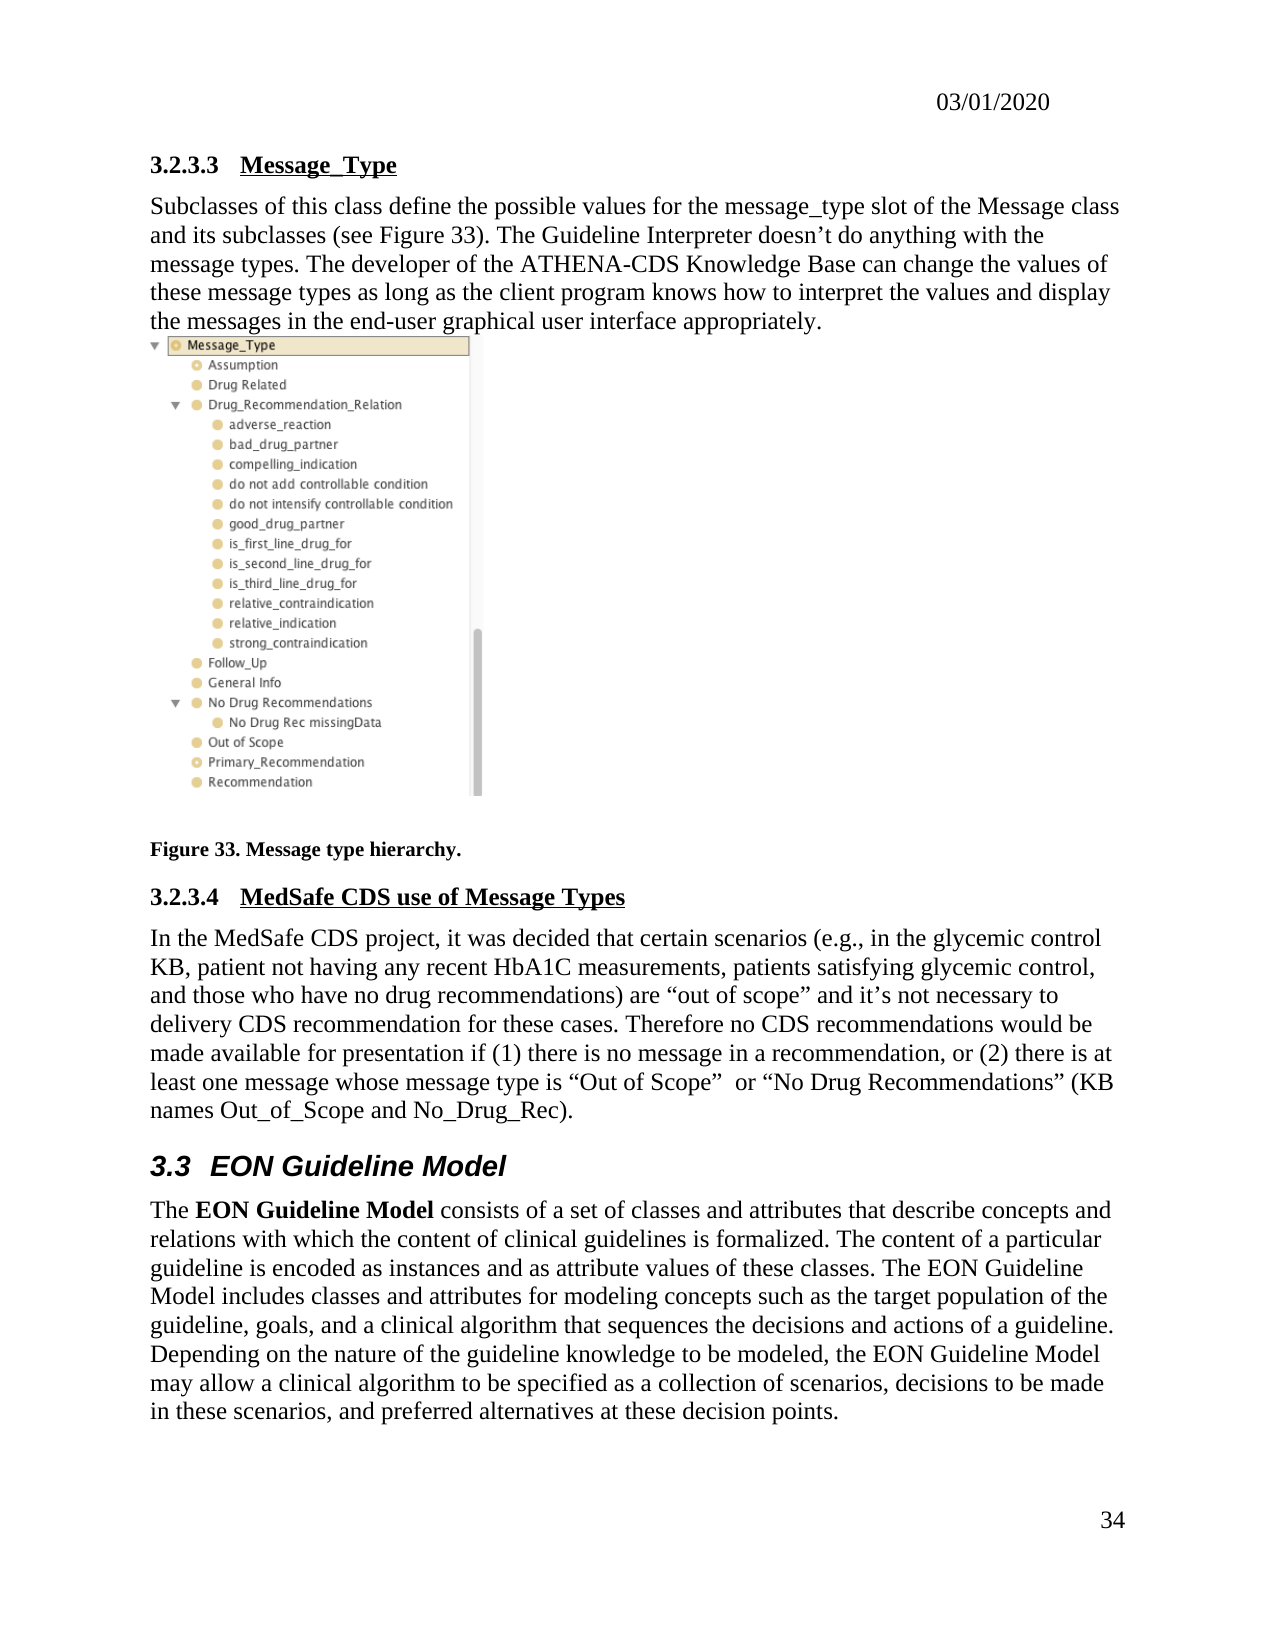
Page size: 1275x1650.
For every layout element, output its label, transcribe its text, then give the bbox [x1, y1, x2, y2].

text In the MedSafe CDS project, it was decided that certain scenarios (e.g., in the glycemic control KB, patient not having any recent HbA1C measurements, patients satisfying glycemic control, and those who have no drug recommendations) are “out of scope” and it’s not necessary to delivery CDS recommendation for these cases. Therefore no CDS recommendations would be made available for presentation if (1) there is no message in a recommendation, or (2) there is at least one message whose message type is “Out of Scope” or “No Drug Recommendations” (KB names Out_of_Scope and No_Drug_Rec). [150, 923, 1125, 1124]
text Figure . Message type hierarchy. [150, 837, 1125, 861]
text Subclasses of this class define the possible values for the message_type slot of the Message class and its subclasses (see Figure 33). The Guideline Interpreter doesn’t do anything with the message types. The developer of the ATHENA-CDS Knowledge Base can change the values of these message types as long as the client program knows how to interpret the values and display the messages in the end-user graphical user interface appropriately. [150, 191, 1125, 335]
subtitle ​Message_Type [150, 150, 1125, 179]
picture [150, 335, 484, 796]
text The EON Guideline Model consists of a set of classes and attributes that describe concepts and relations with which the content of clinical guidelines is formalized. The content of a particular guideline is encoded as instances and as attribute values of these classes. The EON Guideline Model includes classes and attributes for modeling concepts such as the target population of the guideline, goals, and a clinical algorithm that sequences the decisions and actions of a guideline. Depending on the nature of the guideline knowledge to be modeled, the EON Guideline Model may allow a clinical algorithm to be specified as a collection of scenarios, decisions to be made in these scenarios, and preferred alternatives at these decision points. [150, 1195, 1125, 1425]
subtitle MedSafe CDS use of Message Types [150, 882, 1125, 910]
subtitle ​EON Guideline Model [150, 1149, 1125, 1183]
